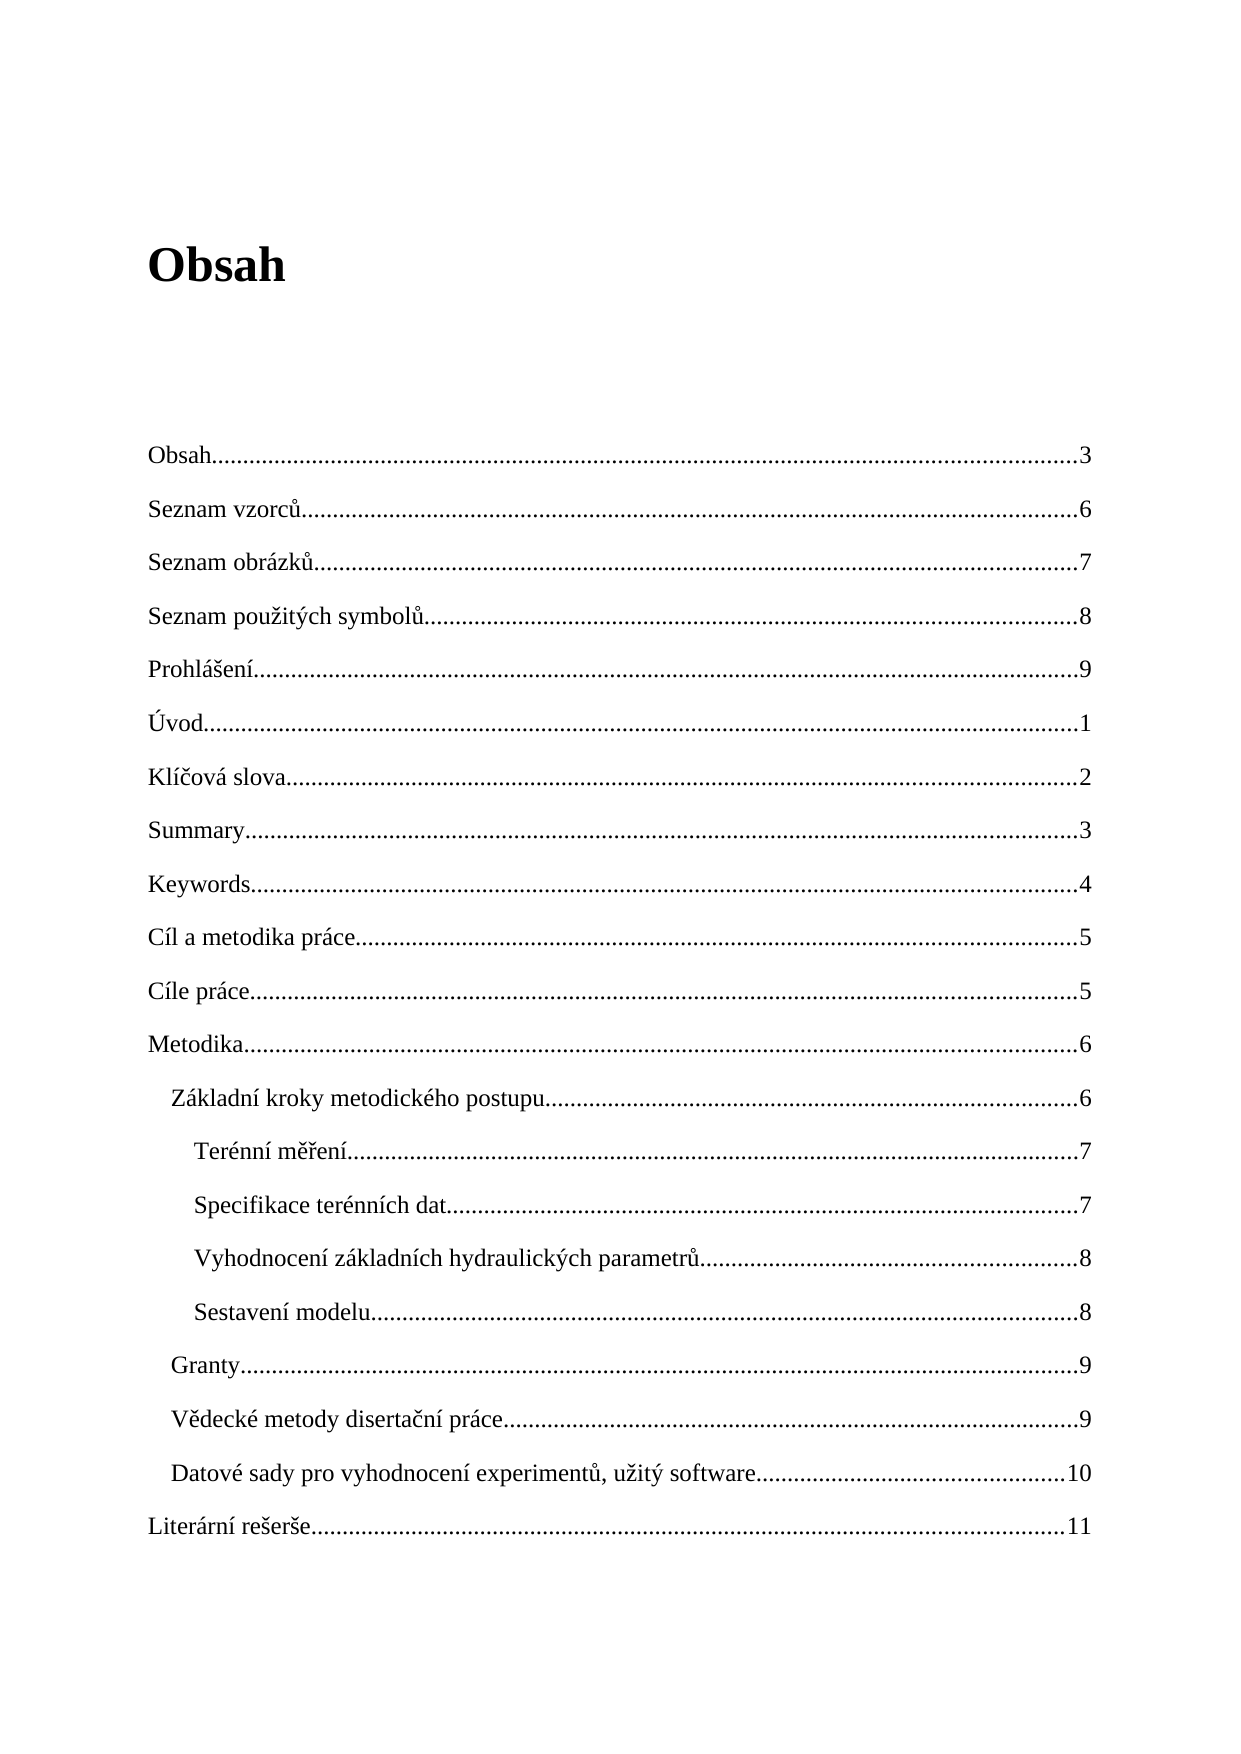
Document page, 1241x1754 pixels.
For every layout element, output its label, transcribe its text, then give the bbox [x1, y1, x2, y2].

subtitle Obsah [148, 235, 1093, 293]
